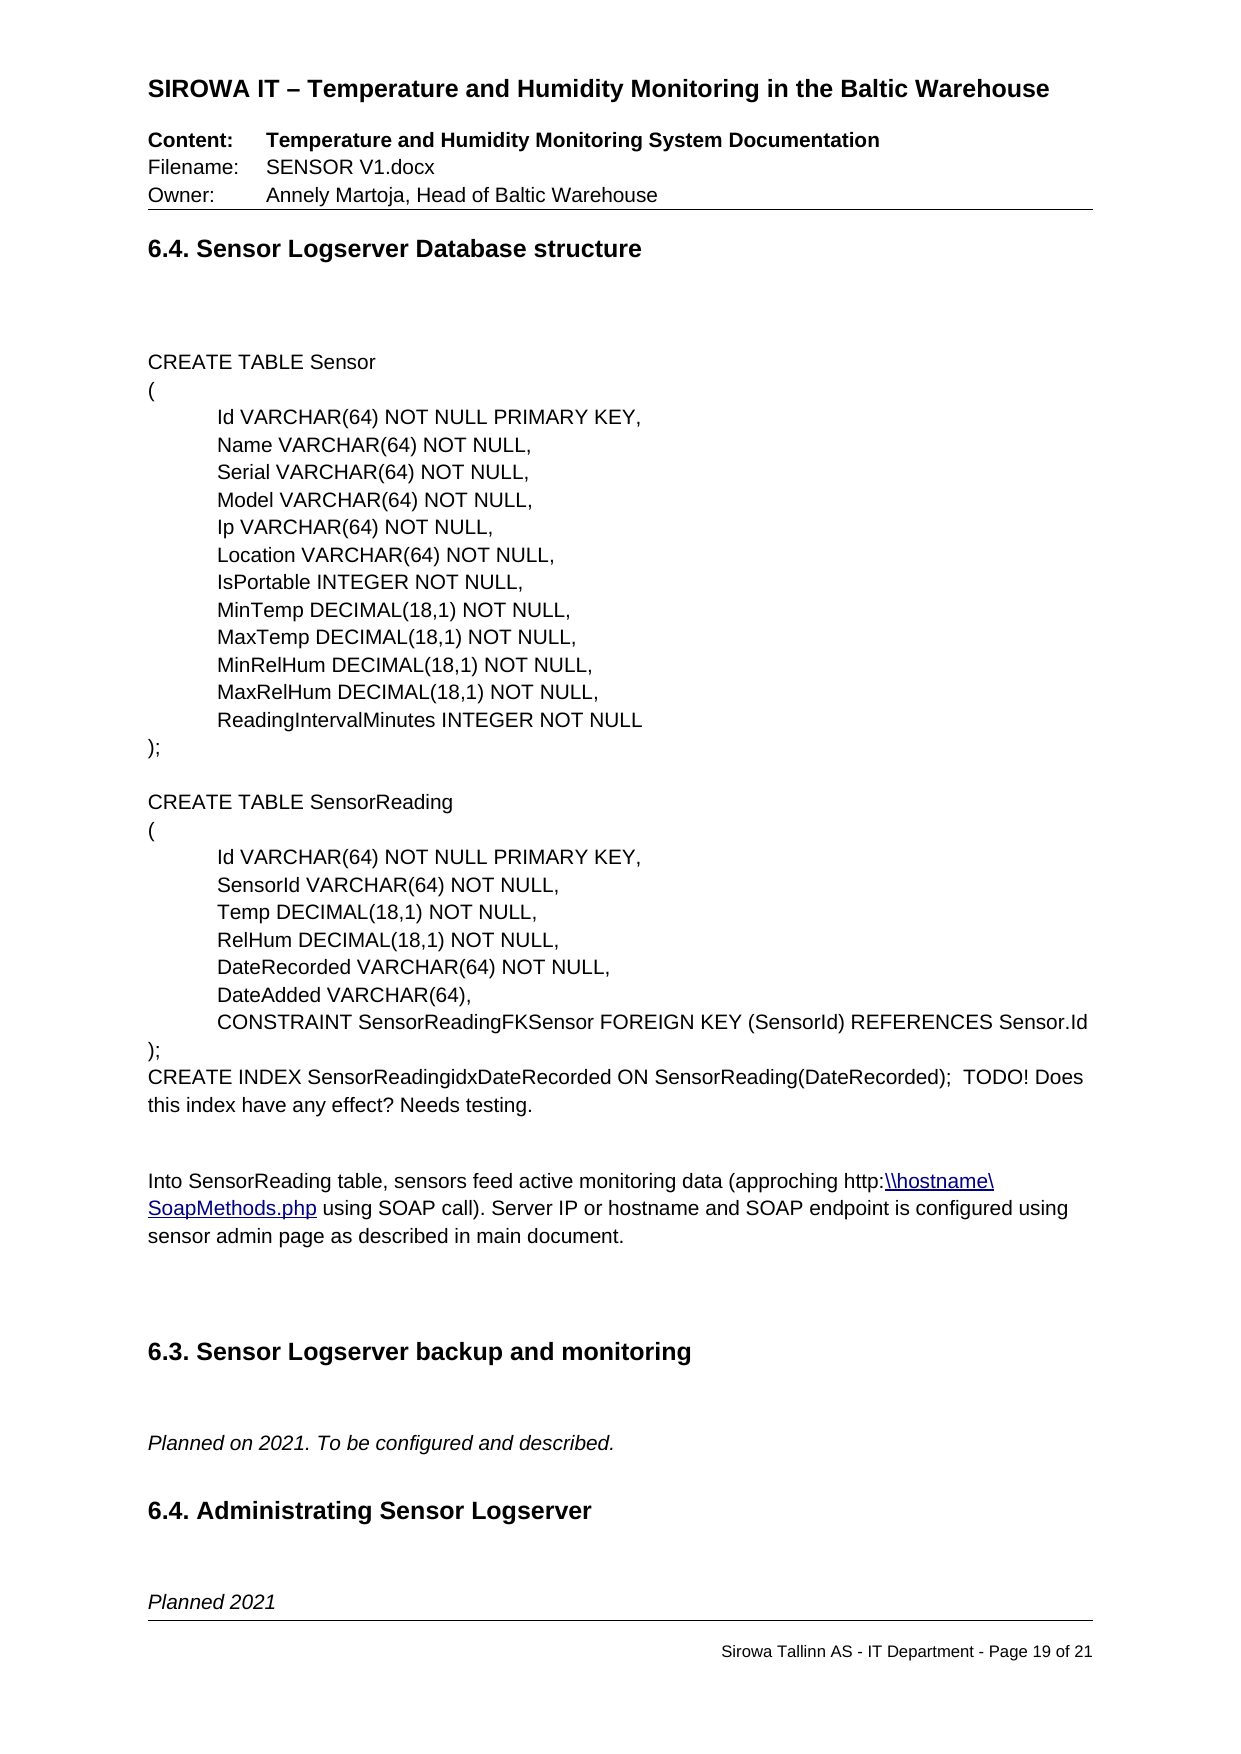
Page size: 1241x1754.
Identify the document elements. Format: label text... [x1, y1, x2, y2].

text CREATE TABLE Sensor [148, 350, 1093, 374]
text CONSTRAINT SensorReadingFKSensor FOREIGN KEY (SensorId) REFERENCES Sensor.Id [148, 1010, 1093, 1034]
text Ip VARCHAR(64) NOT NULL, [148, 515, 1093, 539]
text SensorId VARCHAR(64) NOT NULL, [148, 873, 1093, 897]
text Model VARCHAR(64) NOT NULL, [148, 488, 1093, 512]
text MinTemp DECIMAL(18,1) NOT NULL, [148, 598, 1093, 622]
text CREATE INDEX SensorReadingidxDateRecorded ON SensorReading(DateRecorded); TODO! Does this index have any effect? Needs testing. [148, 1065, 1093, 1117]
text DateAdded VARCHAR(64), [148, 983, 1093, 1007]
text ReadingIntervalMinutes INTEGER NOT NULL [148, 708, 1093, 732]
subtitle 6.4. Administrating Sensor Logserver [148, 1496, 1093, 1524]
text IsPortable INTEGER NOT NULL, [148, 570, 1093, 594]
text MaxRelHum DECIMAL(18,1) NOT NULL, [148, 680, 1093, 704]
text ); [148, 735, 1093, 759]
text RelHum DECIMAL(18,1) NOT NULL, [148, 928, 1093, 952]
text CREATE TABLE SensorReading [148, 790, 1093, 814]
text Id VARCHAR(64) NOT NULL PRIMARY KEY, [148, 405, 1093, 429]
text Planned 2021 [148, 1589, 1093, 1613]
text Into SensorReading table, sensors feed active monitoring data (approching http:\\hostname\SoapMethods.php using SOAP call). Server IP or hostname and SOAP endpoint is configured using sensor admin page as described in main document. [148, 1168, 1093, 1247]
subtitle 6.4. Sensor Logserver Database structure [148, 234, 1093, 263]
text Location VARCHAR(64) NOT NULL, [148, 543, 1093, 567]
text ( [148, 818, 1093, 842]
text DateRecorded VARCHAR(64) NOT NULL, [148, 955, 1093, 979]
text Id VARCHAR(64) NOT NULL PRIMARY KEY, [148, 845, 1093, 869]
text Planned on 2021. To be configured and described. [148, 1431, 1093, 1454]
text Name VARCHAR(64) NOT NULL, [148, 433, 1093, 457]
text MaxTemp DECIMAL(18,1) NOT NULL, [148, 625, 1093, 649]
text ( [148, 378, 1093, 402]
text Temp DECIMAL(18,1) NOT NULL, [148, 900, 1093, 924]
text MinRelHum DECIMAL(18,1) NOT NULL, [148, 653, 1093, 677]
text Serial VARCHAR(64) NOT NULL, [148, 460, 1093, 484]
subtitle 6.3. Sensor Logserver backup and monitoring [148, 1337, 1093, 1366]
text ); [148, 1038, 1093, 1062]
